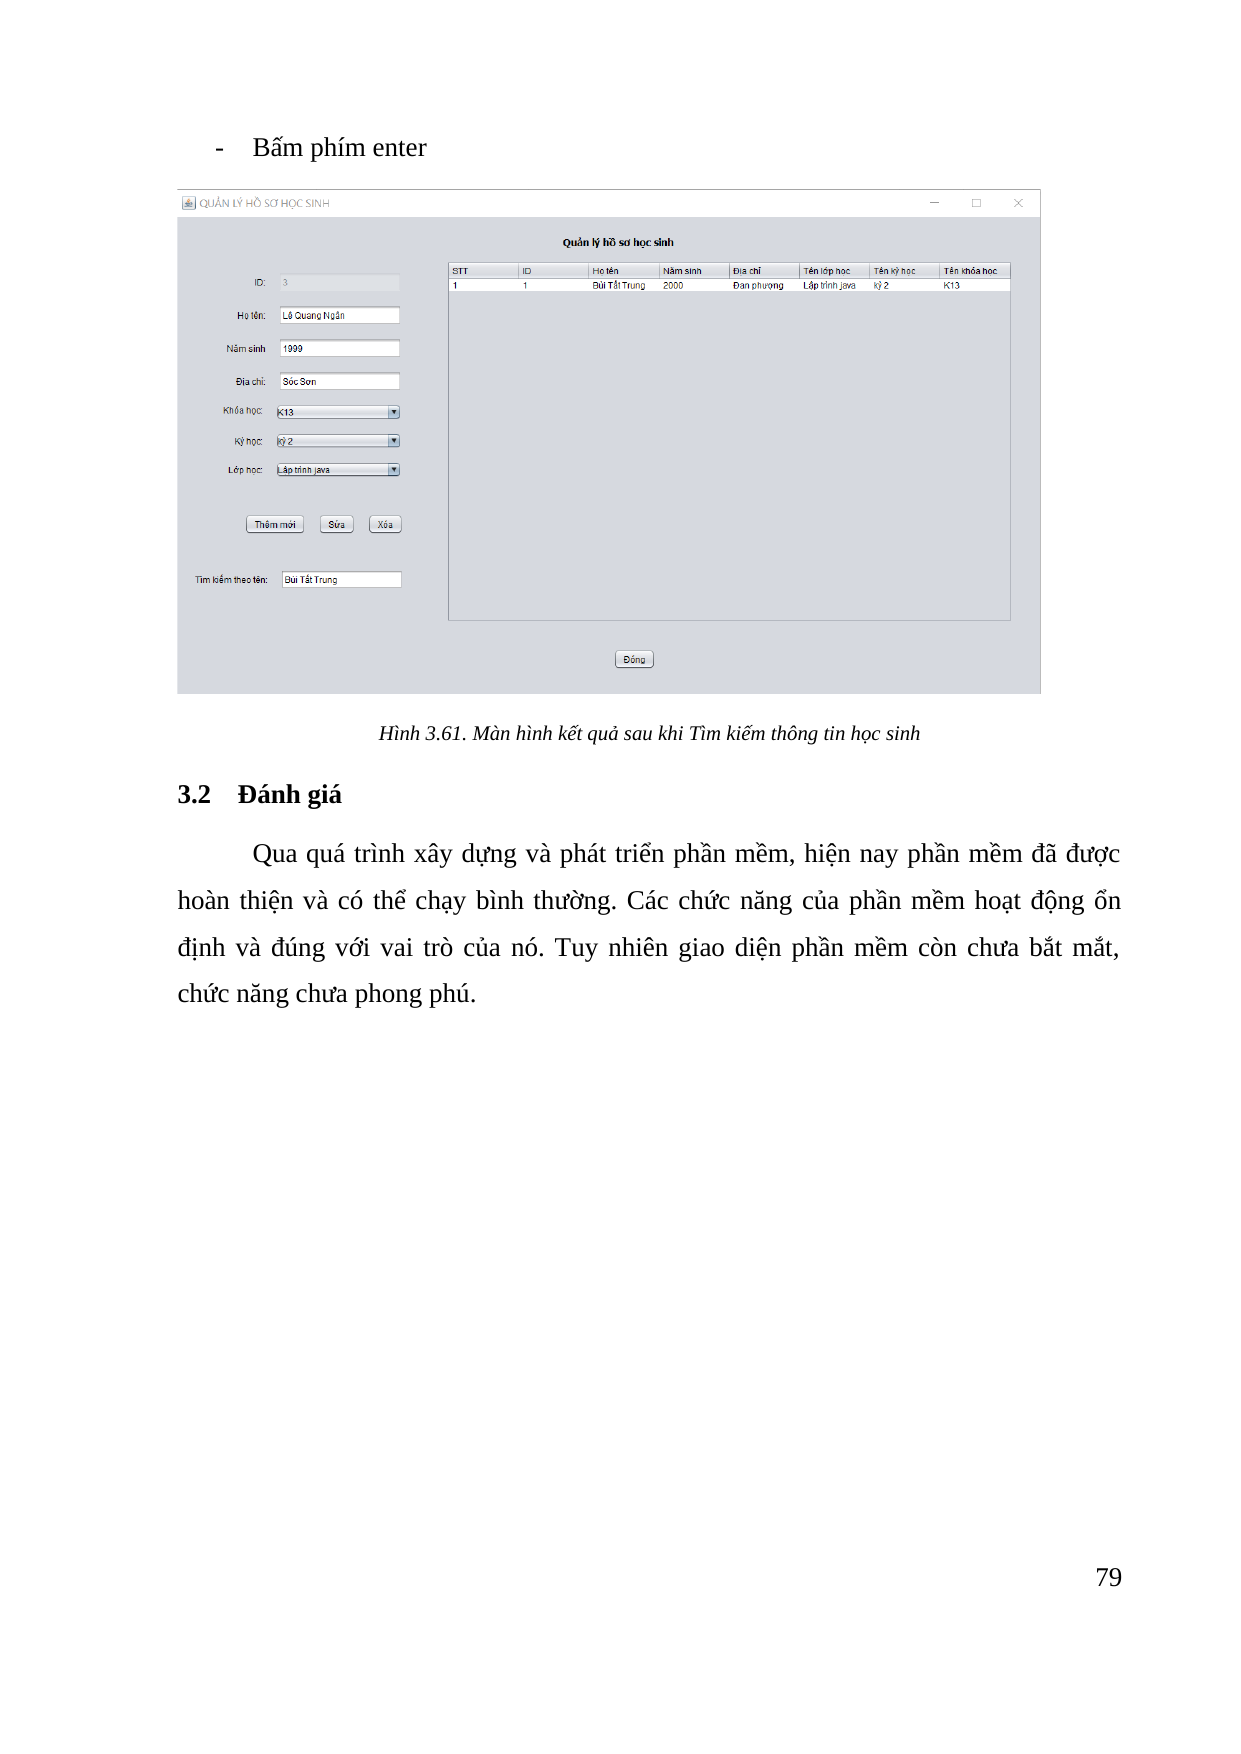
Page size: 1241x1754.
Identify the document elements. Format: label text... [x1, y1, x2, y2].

picture [177, 189, 1041, 694]
list Bấm phím enter [215, 131, 1122, 162]
text Qua quá trình xây dựng và phát triển phần mềm, hiện nay phần mềm đã được hoàn thiện và có thể chạy bình thường. Các chức năng của phần mềm hoạt động ổn định và đúng với vai trò của nó. Tuy nhiên giao diện phần mềm còn chưa bắt mắt, chức năng chưa phong phú. [177, 837, 1122, 1008]
subtitle Đánh giá [177, 778, 1122, 809]
